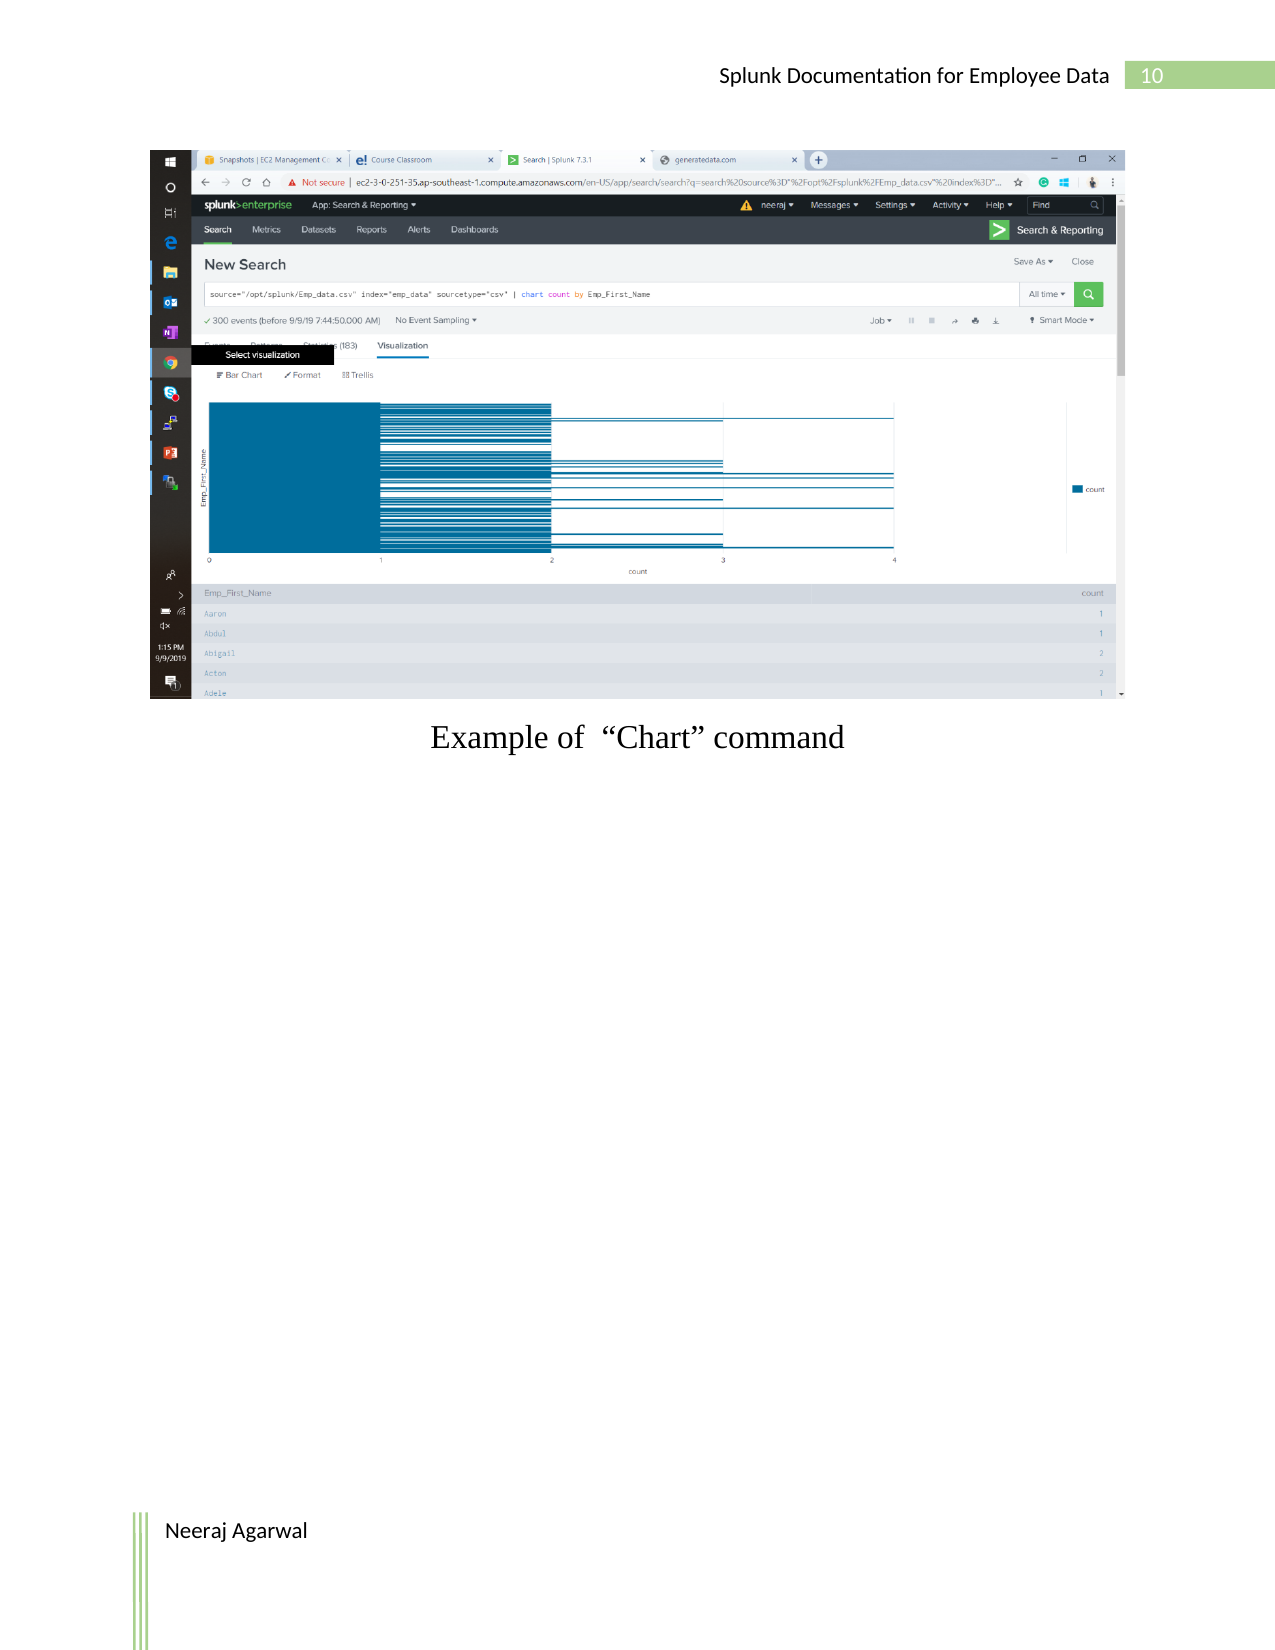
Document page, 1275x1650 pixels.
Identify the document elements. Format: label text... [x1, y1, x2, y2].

text Example of “Chart” command [150, 717, 1125, 756]
picture [150, 150, 1125, 699]
